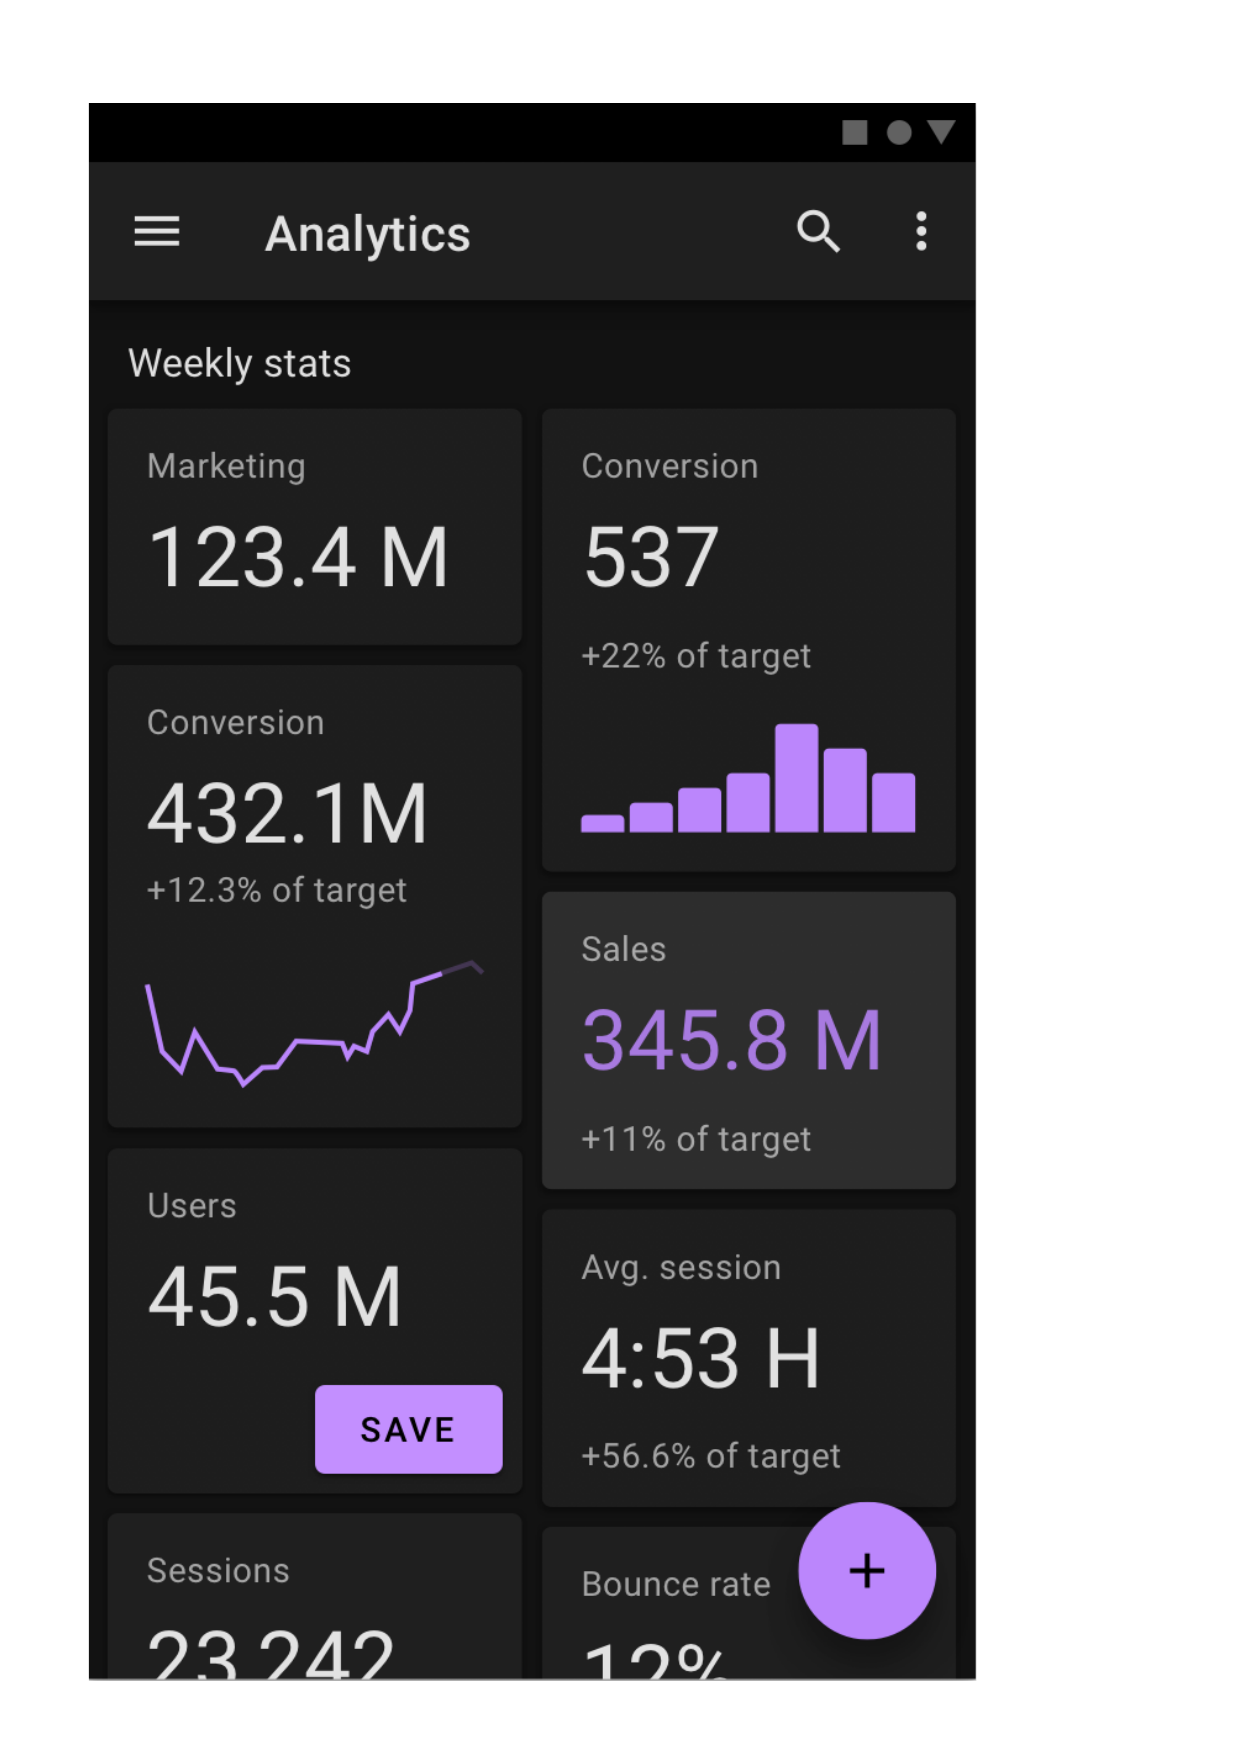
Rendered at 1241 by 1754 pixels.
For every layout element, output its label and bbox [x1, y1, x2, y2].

picture [88, 103, 977, 1681]
